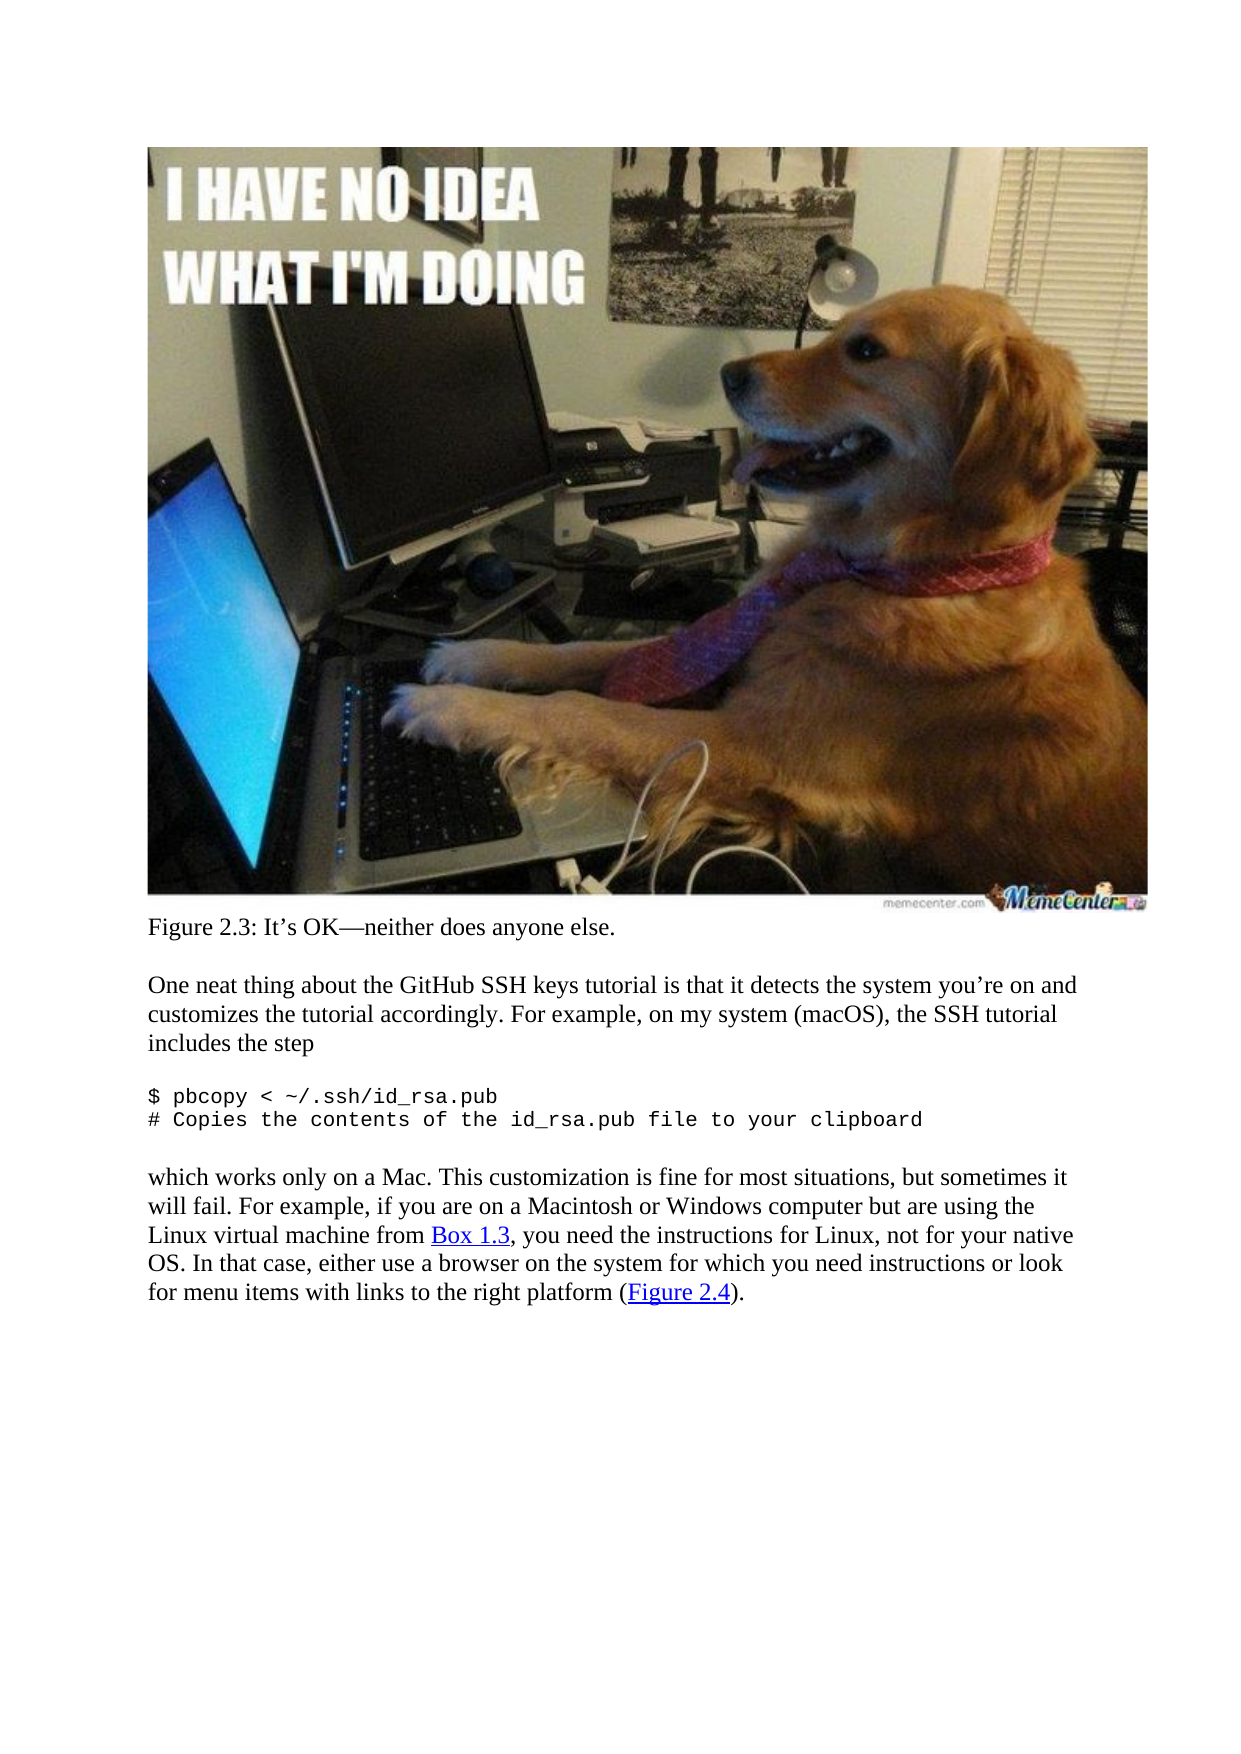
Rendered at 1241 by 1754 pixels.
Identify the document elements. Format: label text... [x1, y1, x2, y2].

text Figure 2.3: It’s OK—neither does anyone else. [148, 913, 1093, 941]
text One neat thing about the GitHub SSH keys tutorial is that it detects the system you’re on and customizes the tutorial accordingly. For example, on my system (macOS), the SSH tutorial includes the step [148, 970, 1093, 1057]
text which works only on a Mac. This customization is fine for most situations, but sometimes it will fail. For example, if you are on a Macintosh or Windows computer but are using the Linux virtual machine from Box 1.3, you need the instructions for Linux, not for your native OS. In that case, either use a browser on the system for which you need instructions or look for menu items with links to the right platform (Figure 2.4). [148, 1162, 1093, 1306]
picture [147, 147, 1148, 913]
text $ pbcopy < ~/.ssh/id_rsa.pub [148, 1086, 1093, 1109]
text # Copies the contents of the id_rsa.pub file to your clipboard [148, 1109, 1093, 1133]
